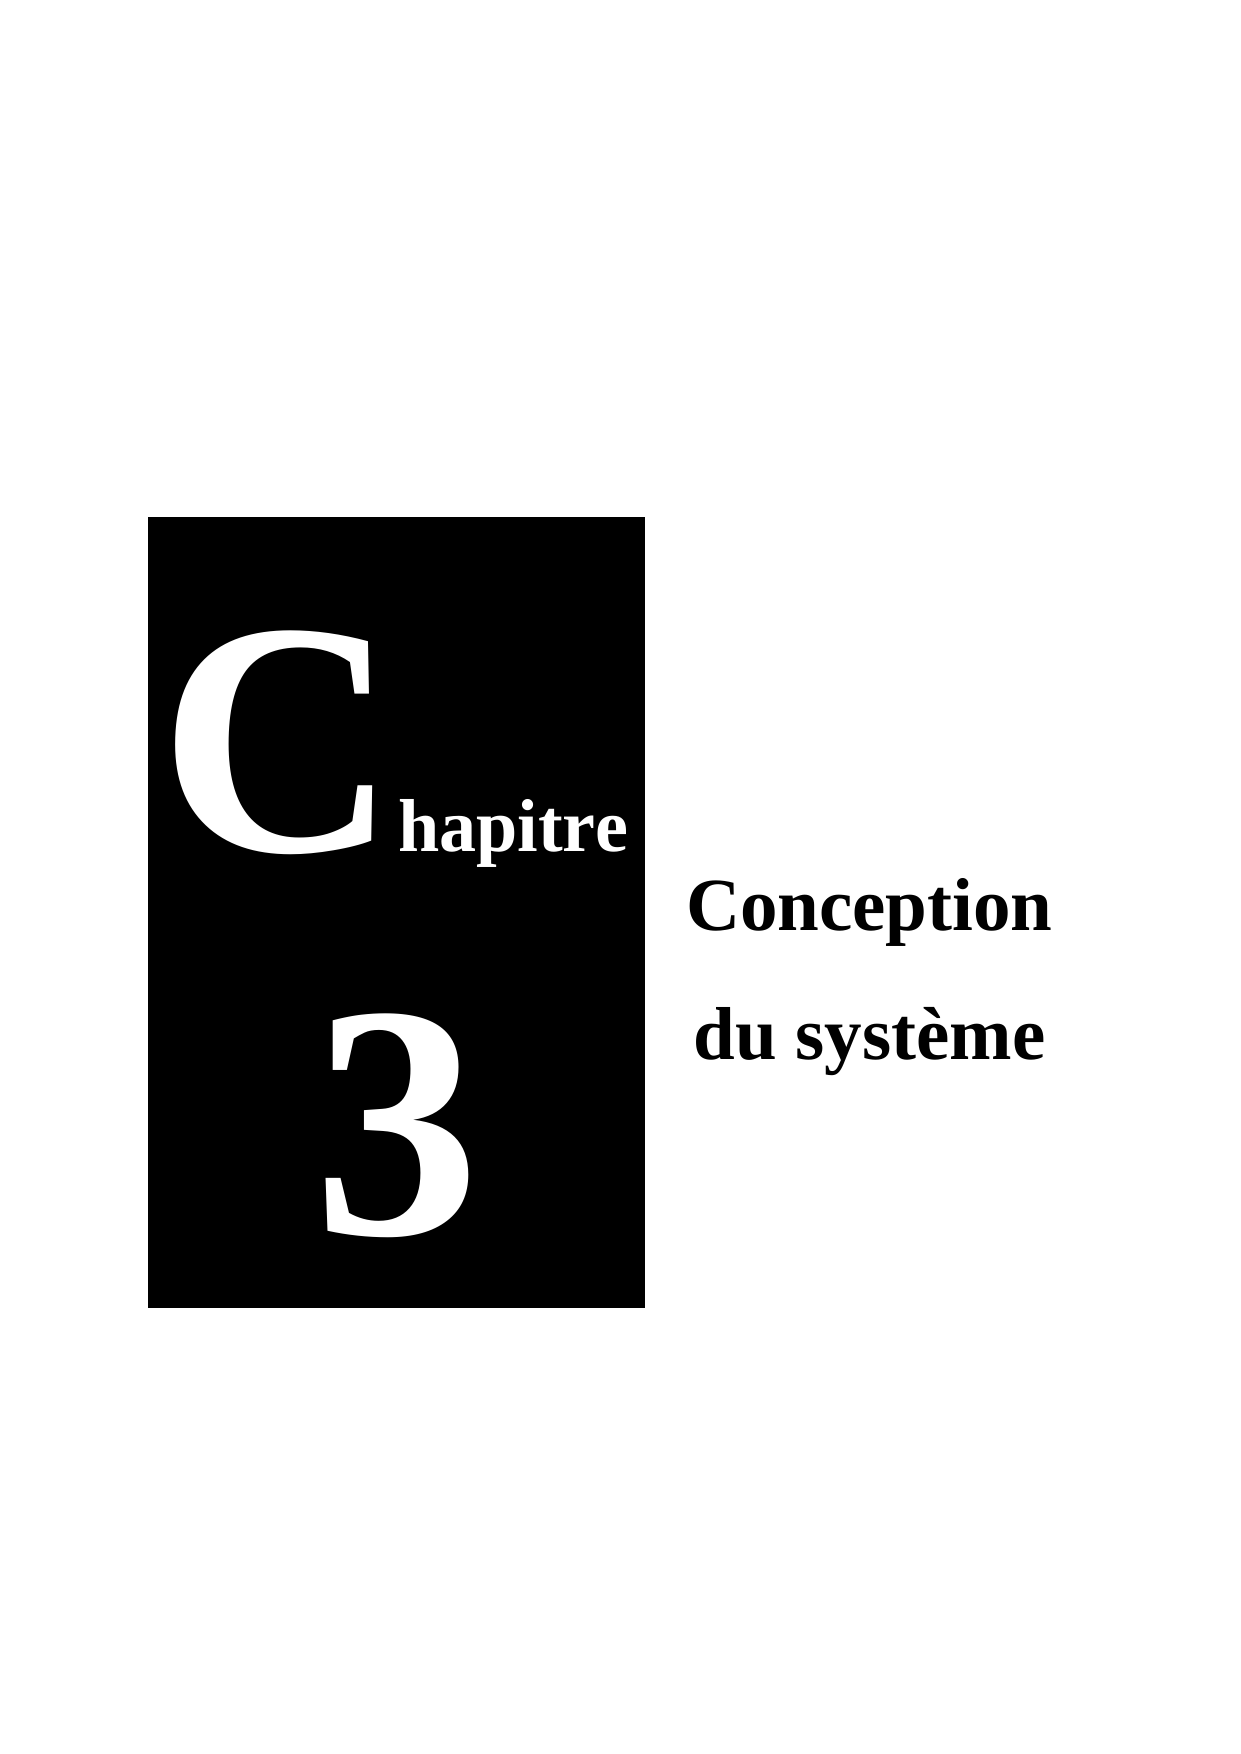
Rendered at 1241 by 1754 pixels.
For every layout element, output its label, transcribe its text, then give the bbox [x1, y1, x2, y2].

table_header Conception du système [645, 517, 1073, 1308]
table_header Chapitre 3 [148, 517, 645, 1308]
